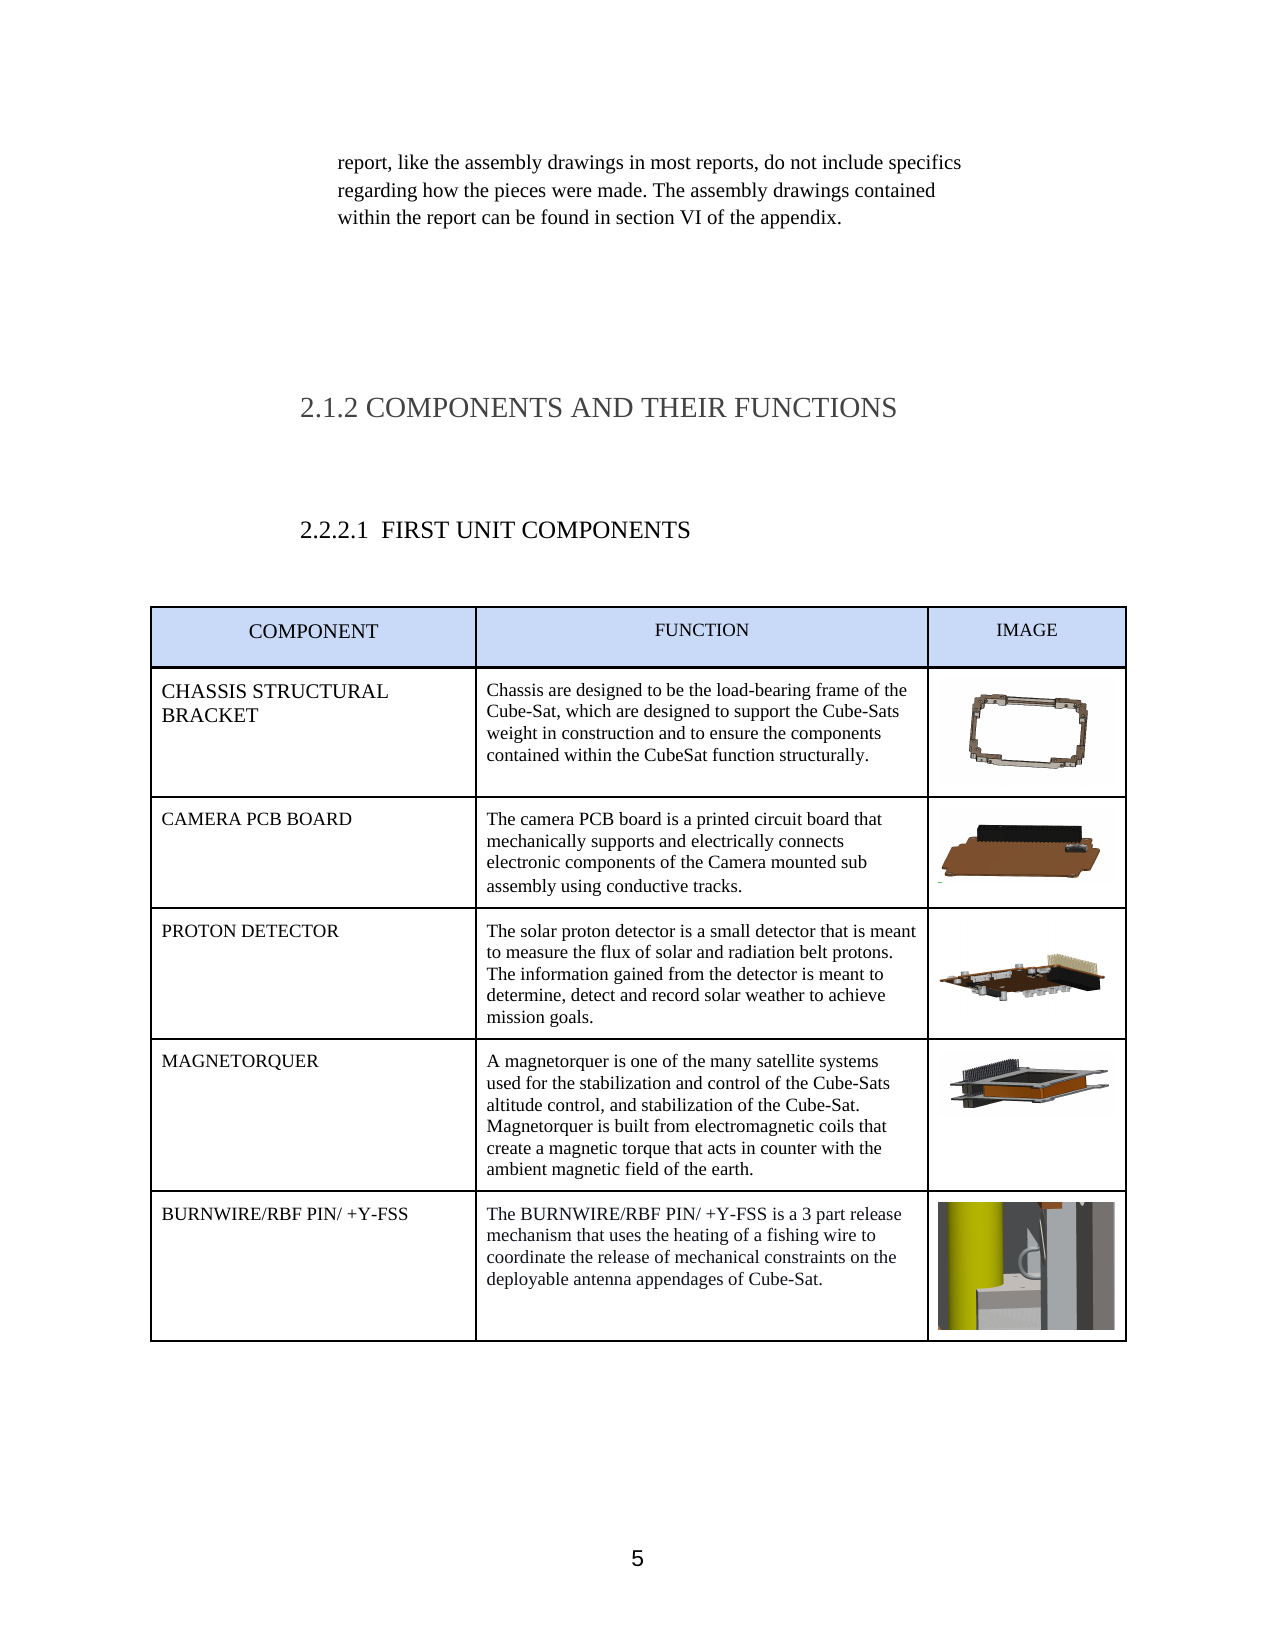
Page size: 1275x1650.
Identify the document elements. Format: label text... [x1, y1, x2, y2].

picture [938, 1202, 1115, 1330]
picture [938, 808, 1115, 883]
table_cell [929, 909, 1125, 1038]
table_cell CHASSIS STRUCTURAL BRACKET [152, 669, 475, 796]
subtitle 2.2.2.1 FIRST UNIT COMPONENTS [300, 515, 1125, 544]
table_header IMAGE [929, 608, 1125, 666]
table_header COMPONENT [152, 608, 475, 666]
table_cell [929, 1192, 1125, 1340]
table_cell CAMERA PCB BOARD [152, 798, 475, 907]
table_cell The solar proton detector is a small detector that is meant to measure the flux of solar and radiation belt protons. The information gained from the detector is meant to determine, detect and record solar weather to achieve mission goals. [477, 909, 927, 1038]
table_cell [929, 798, 1125, 907]
table_cell The camera PCB board is a printed circuit board that mechanically supports and electrically connects electronic components of the Camera mounted sub assembly using conductive tracks. [477, 798, 927, 907]
table_cell MAGNETORQUER [152, 1040, 475, 1190]
table_cell [929, 1040, 1125, 1190]
picture [938, 1050, 1115, 1117]
table_cell The BURNWIRE/RBF PIN/ +Y-FSS is a 3 part release mechanism that uses the heating of a fishing wire to coordinate the release of mechanical constraints on the deployable antenna appendages of Cube-Sat. [477, 1192, 927, 1340]
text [337, 150, 975, 229]
table_header FUNCTION [477, 608, 927, 666]
table_cell A magnetorquer is one of the many satellite systems used for the stabilization and control of the Cube-Sats altitude control, and stabilization of the Cube-Sat. Magnetorquer is built from electromagnetic coils that create a magnetic torque that acts in counter with the ambient magnetic field of the earth. [477, 1040, 927, 1190]
table_cell [929, 669, 1125, 796]
table_cell BURNWIRE/RBF PIN/ +Y-FSS [152, 1192, 475, 1340]
table_cell PROTON DETECTOR [152, 909, 475, 1038]
subtitle 2.1.2 COMPONENTS AND THEIR FUNCTIONS [300, 390, 1125, 423]
picture [938, 678, 1115, 786]
picture [938, 919, 1115, 1022]
table_cell Chassis are designed to be the load-bearing frame of the Cube-Sat, which are designed to support the Cube-Sats weight in construction and to ensure the components contained within the CubeSat function structurally. [477, 669, 927, 796]
